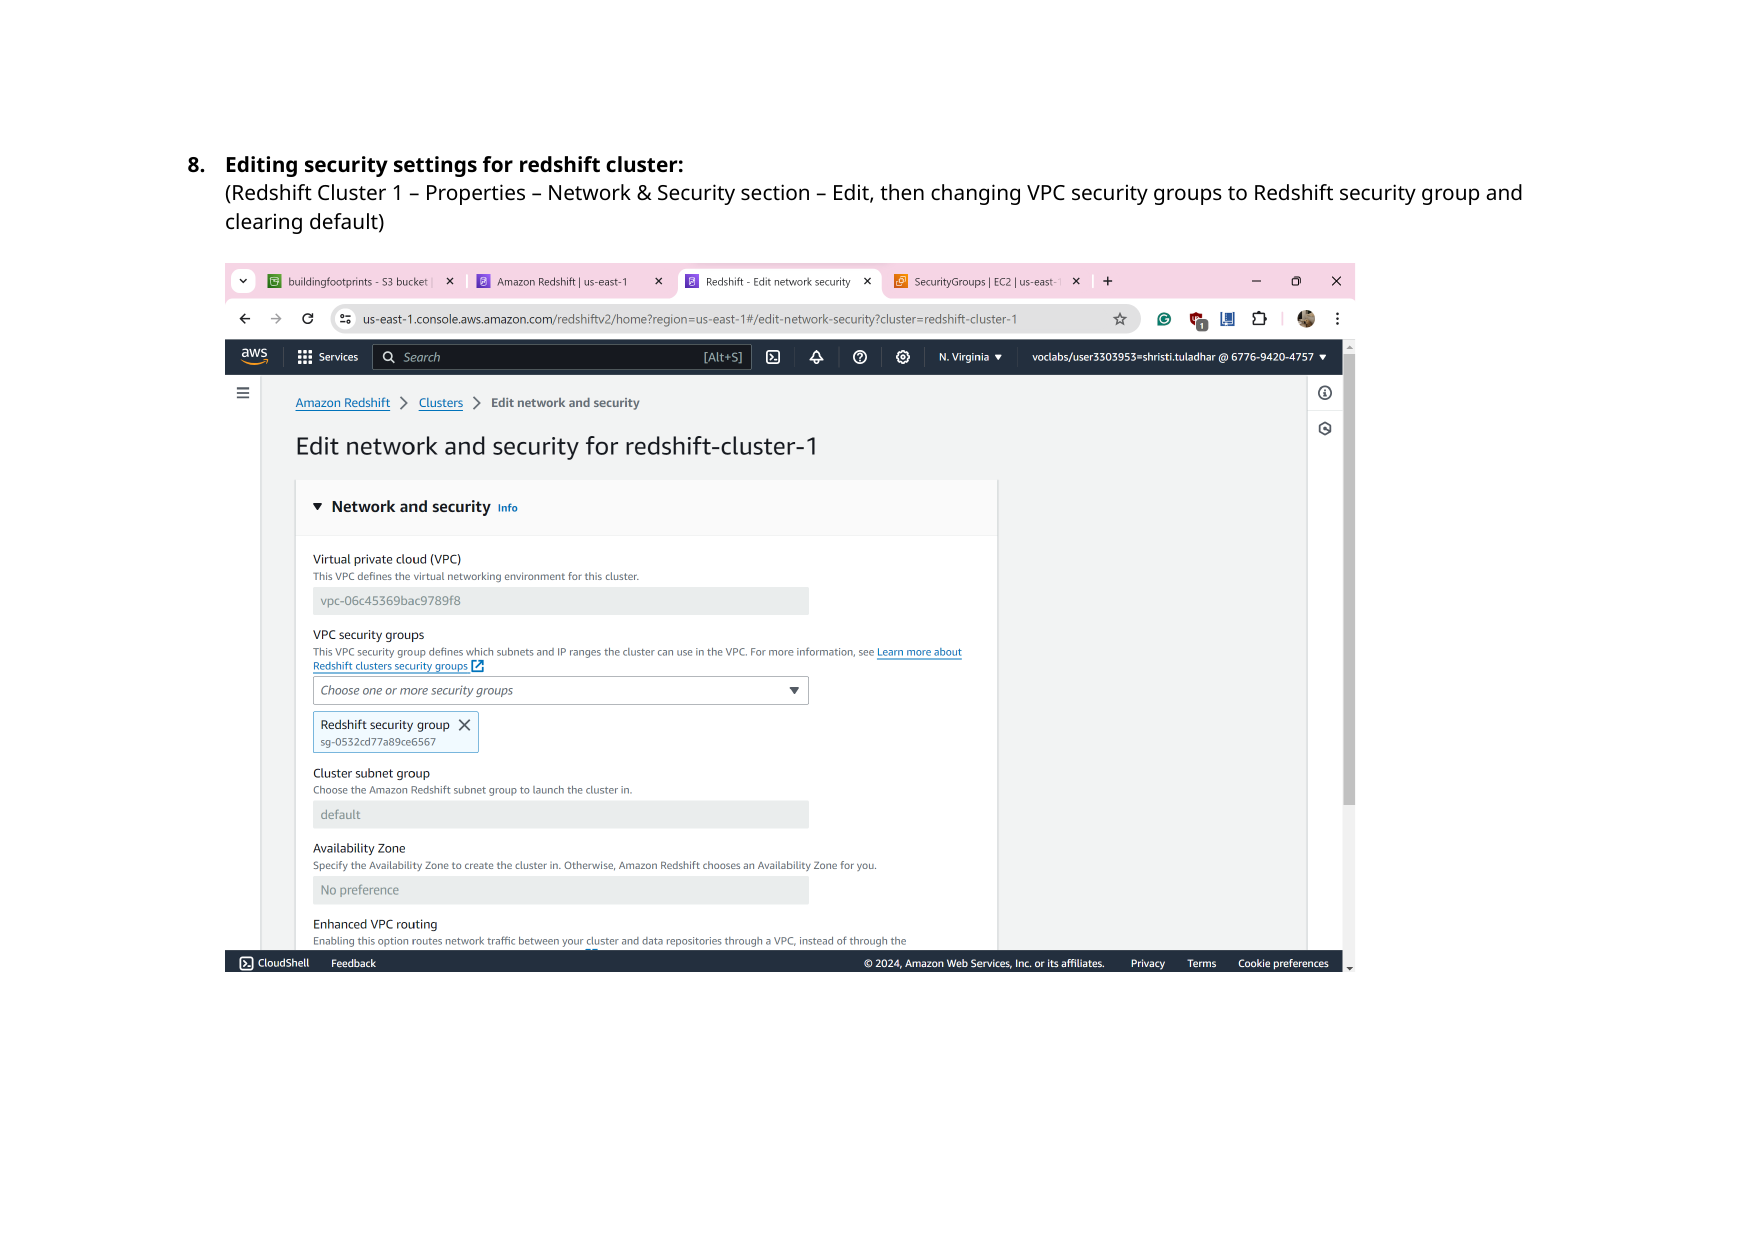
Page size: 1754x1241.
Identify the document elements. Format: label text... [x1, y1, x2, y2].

list Editing security settings for redshift cluster: [187, 150, 1604, 178]
list (Redshift Cluster 1 – Properties – Network & Security section – Edit, then changing VPC security groups to Redshift security group and clearing default) [225, 178, 1604, 235]
picture [225, 263, 1356, 972]
